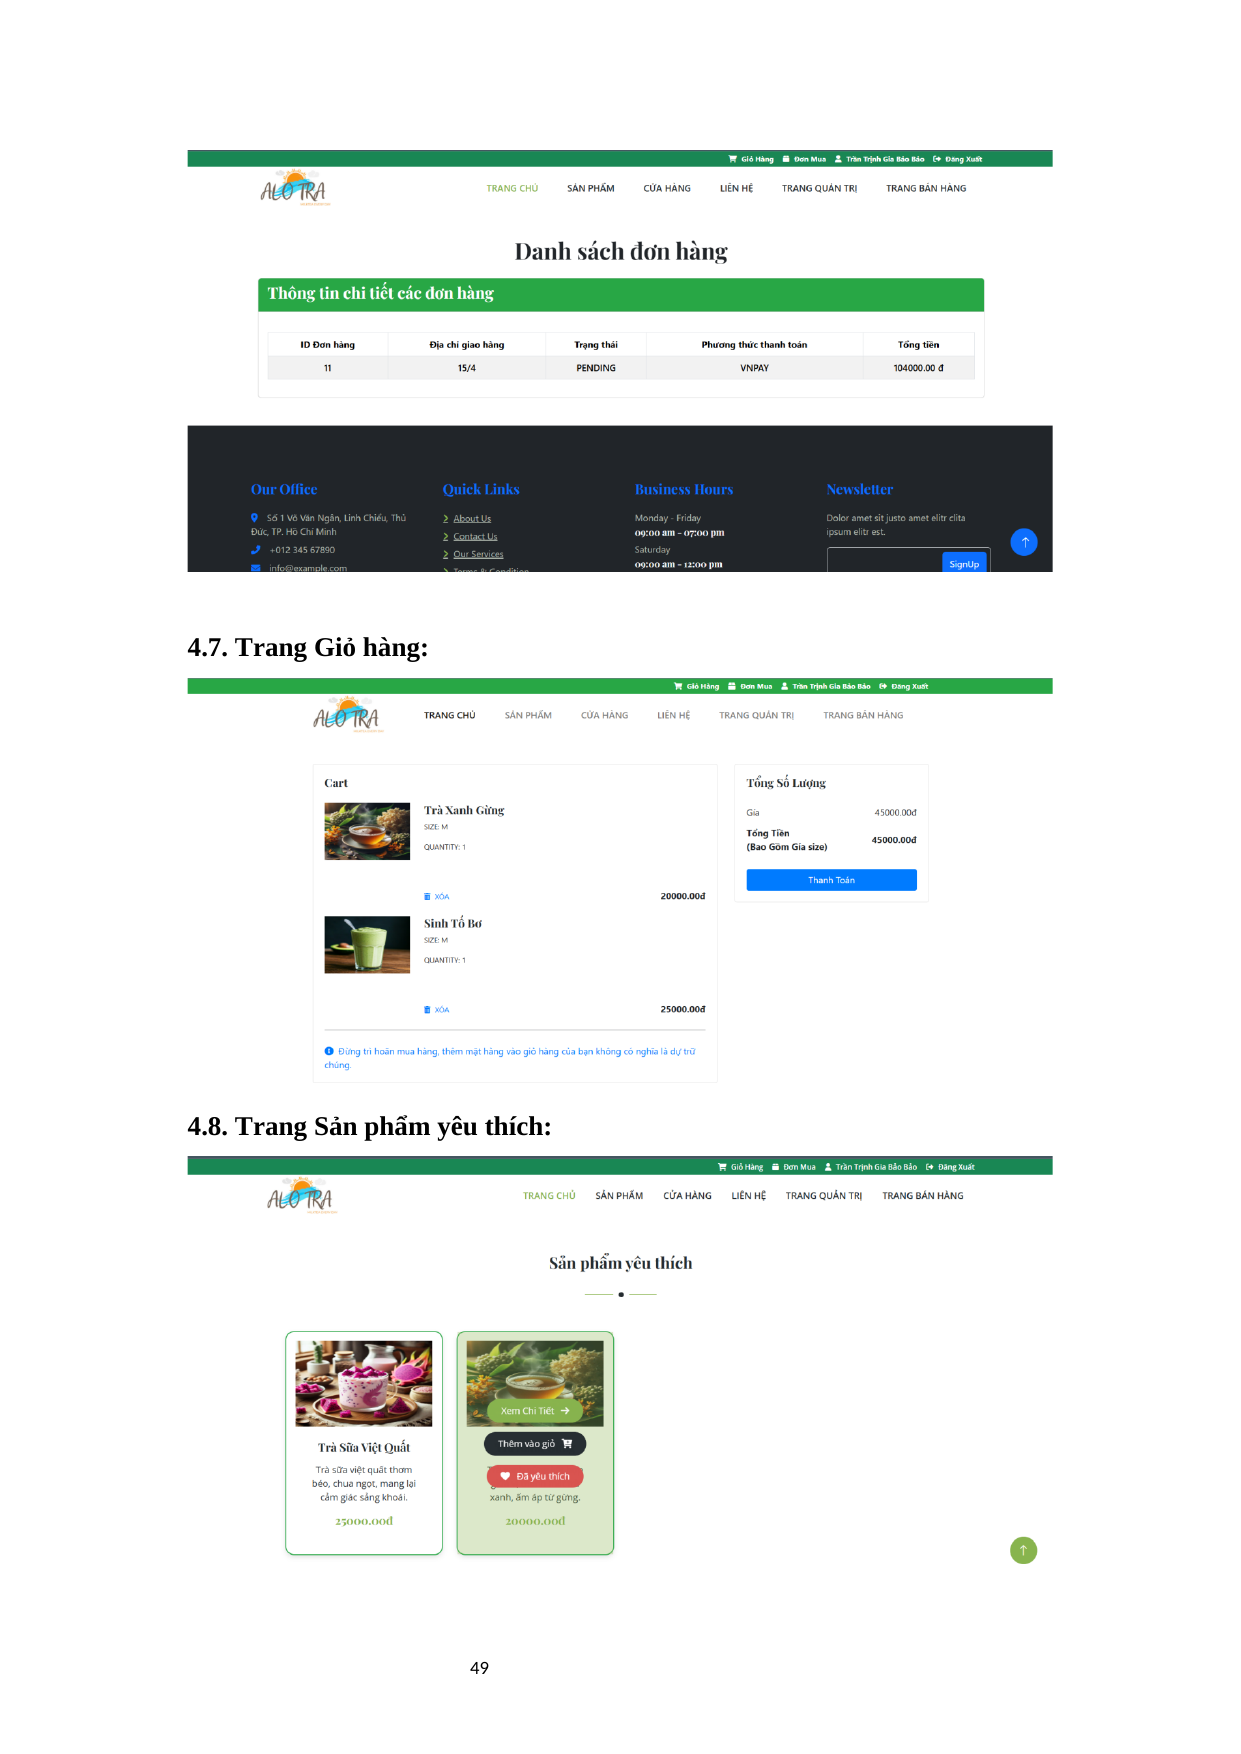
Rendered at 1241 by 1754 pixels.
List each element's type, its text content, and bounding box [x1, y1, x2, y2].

picture [187, 1156, 1053, 1579]
text 4.8. Trang Sản phẩm yêu thích: [187, 1110, 1053, 1141]
picture [187, 678, 1053, 1098]
text 4.7. Trang Giỏ hàng: [187, 631, 1053, 663]
picture [187, 150, 1053, 572]
